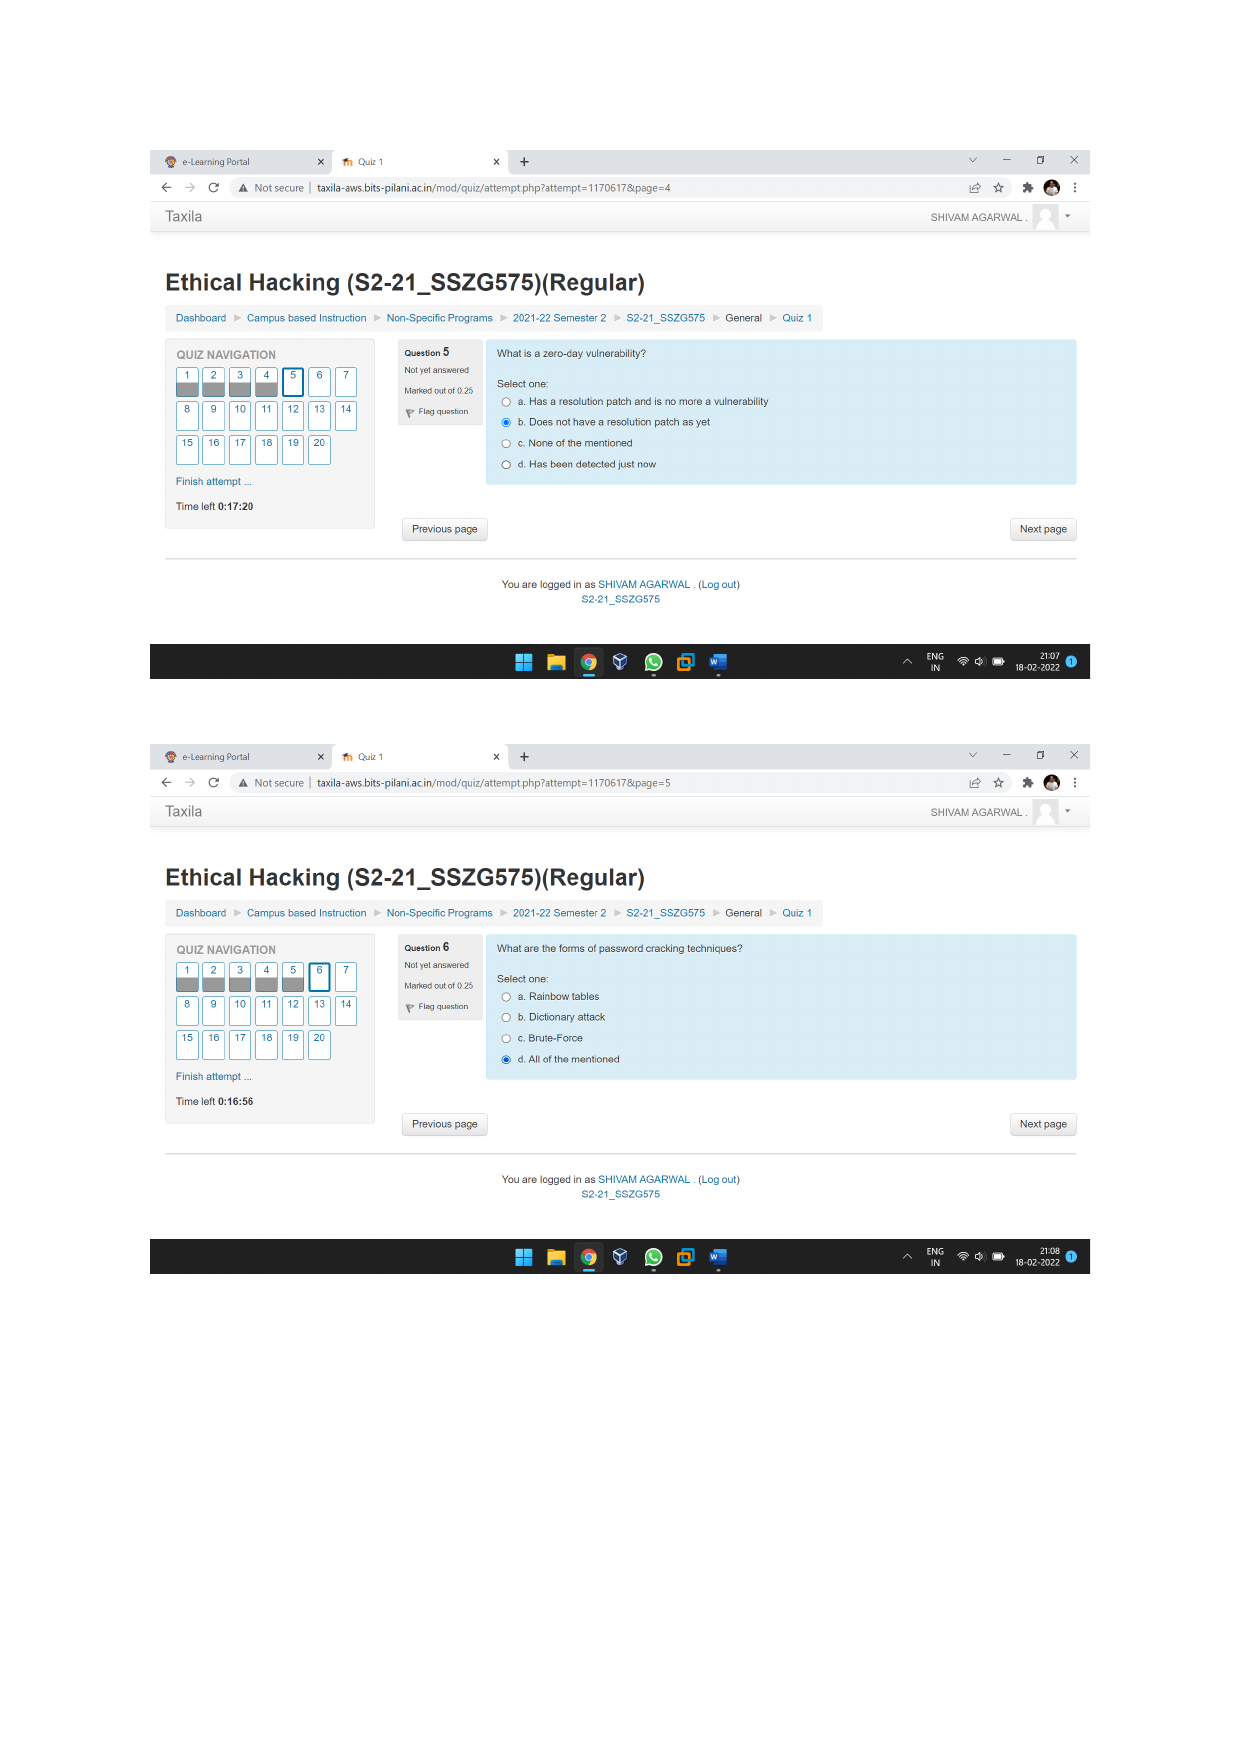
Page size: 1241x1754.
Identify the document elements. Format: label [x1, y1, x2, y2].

picture [150, 150, 1091, 679]
picture [150, 744, 1091, 1274]
